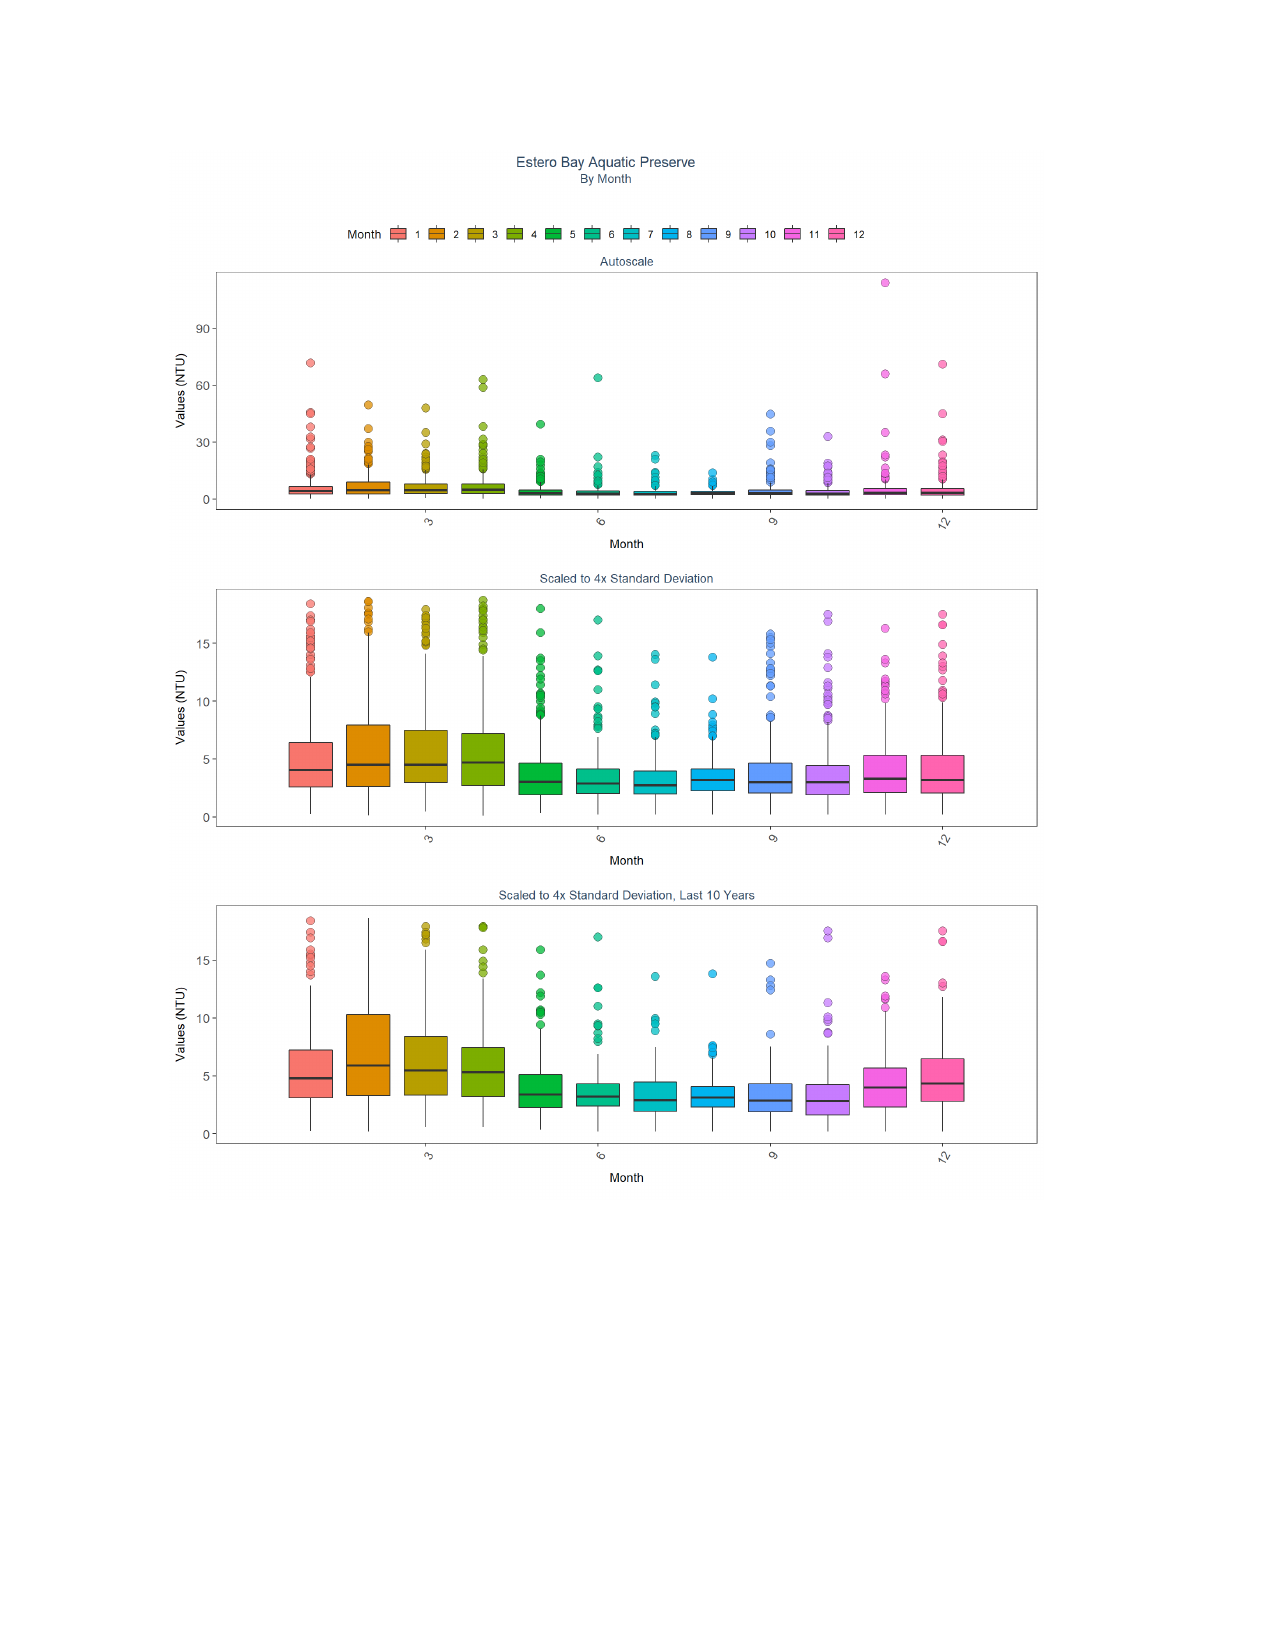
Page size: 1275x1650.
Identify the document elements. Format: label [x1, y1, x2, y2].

picture [168, 150, 1044, 1200]
